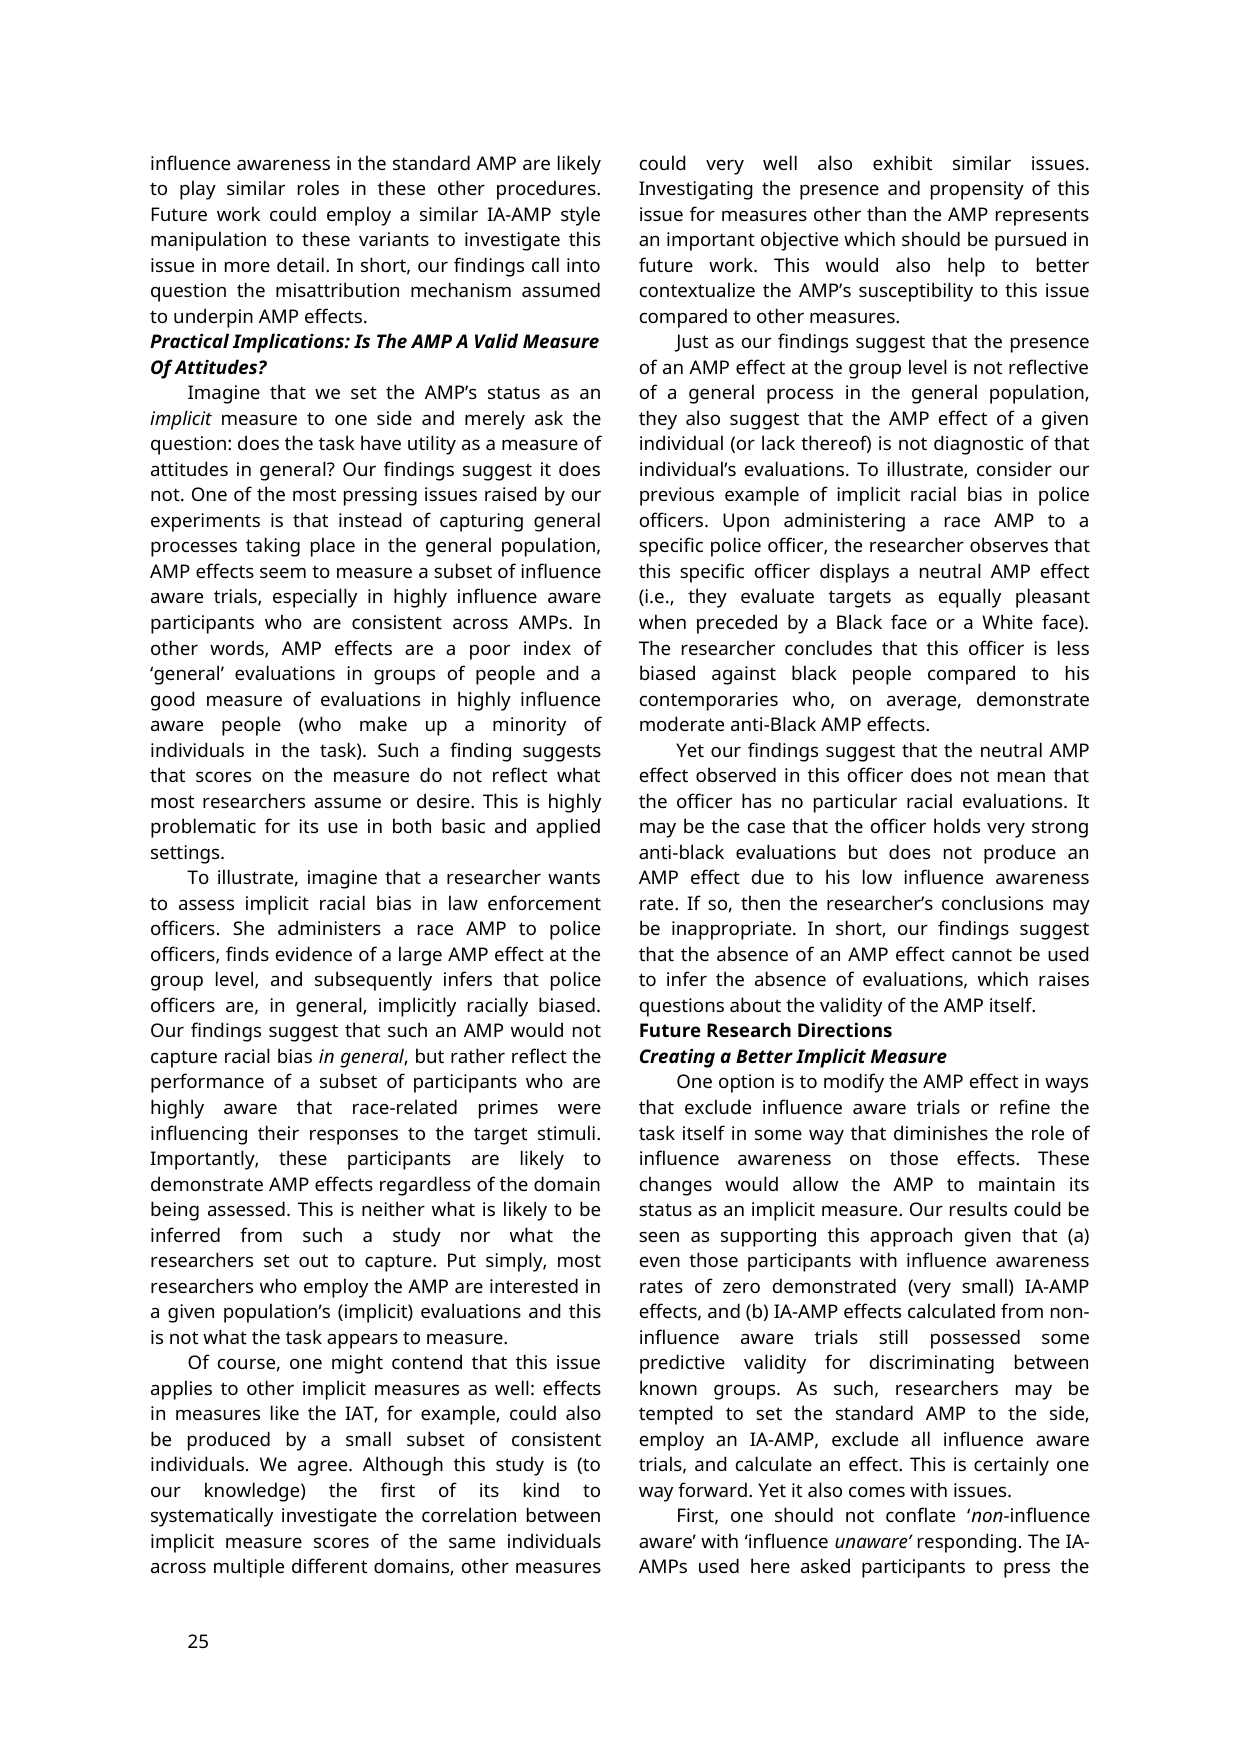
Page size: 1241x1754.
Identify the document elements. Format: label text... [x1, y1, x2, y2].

text Imagine that we set the AMP’s status as an implicit measure to one side and merely ask the question: does the task have utility as a measure of attitudes in general? Our findings suggest it does not. One of the most pressing issues raised by our experiments is that instead of capturing general processes taking place in the general population, AMP effects seem to measure a subset of influence aware trials, especially in highly influence aware participants who are consistent across AMPs. In other words, AMP effects are a poor index of ‘general’ evaluations in groups of people and a good measure of evaluations in highly influence aware people (who make up a minority of individuals in the task). Such a finding suggests that scores on the measure do not reflect what most researchers assume or desire. This is highly problematic for its use in both basic and applied settings. [150, 380, 602, 864]
subtitle Future Research Directions [638, 1018, 1090, 1043]
text Just as our findings suggest that the presence of an AMP effect at the group level is not reflective of a general process in the general population, they also suggest that the AMP effect of a given individual (or lack thereof) is not diagnostic of that individual’s evaluations. To illustrate, consider our previous example of implicit racial bias in police officers. Upon administering a race AMP to a specific police officer, the researcher observes that this specific officer displays a neutral AMP effect (i.e., they evaluate targets as equally pleasant when preceded by a Black face or a White face). The researcher concludes that this officer is less biased against black people compared to his contemporaries who, on average, demonstrate moderate anti-Black AMP effects. [638, 329, 1090, 737]
text To illustrate, imagine that a researcher wants to assess implicit racial bias in law enforcement officers. She administers a race AMP to police officers, finds evidence of a large AMP effect at the group level, and subsequently infers that police officers are, in general, implicitly racially biased. Our findings suggest that such an AMP would not capture racial bias in general, but rather reflect the performance of a subset of participants who are highly aware that race-related primes were influencing their responses to the target stimuli. Importantly, these participants are likely to demonstrate AMP effects regardless of the domain being assessed. This is neither what is likely to be inferred from such a study nor what the researchers set out to capture. Put simply, most researchers who employ the AMP are interested in a given population’s (implicit) evaluations and this is not what the task appears to measure. [150, 864, 602, 1349]
text One option is to modify the AMP effect in ways that exclude influence aware trials or refine the task itself in some way that diminishes the role of influence awareness on those effects. These changes would allow the AMP to maintain its status as an implicit measure. Our results could be seen as supporting this approach given that (a) even those participants with influence awareness rates of zero demonstrated (very small) IA-AMP effects, and (b) IA-AMP effects calculated from non-influence aware trials still possessed some predictive validity for discriminating between known groups. As such, researchers may be tempted to set the standard AMP to the side, employ an IA-AMP, exclude all influence aware trials, and calculate an effect. This is certainly one way forward. Yet it also comes with issues. [638, 1069, 1090, 1503]
text Of course, one might contend that this issue applies to other implicit measures as well: effects in measures like the IAT, for example, could also be produced by a small subset of consistent individuals. We agree. Although this study is (to our knowledge) the first of its kind to systematically investigate the correlation between implicit measure scores of the same individuals across multiple different domains, other measures could very well also exhibit similar issues. Investigating the presence and propensity of this issue for measures other than the AMP represents an important objective which should be pursued in future work. This would also help to better contextualize the AMP’s susceptibility to this issue compared to other measures. [150, 1349, 602, 1579]
text Yet our findings suggest that the neutral AMP effect observed in this officer does not mean that the officer has no particular racial evaluations. It may be the case that the officer holds very strong anti-black evaluations but does not produce an AMP effect due to his low influence awareness rate. If so, then the researcher’s conclusions may be inappropriate. In short, our findings suggest that the absence of an AMP effect cannot be used to infer the absence of evaluations, which raises questions about the validity of the AMP itself. [638, 737, 1090, 1018]
text Of course, one might contend that this issue applies to other implicit measures as well: effects in measures like the IAT, for example, could also be produced by a small subset of consistent individuals. We agree. Although this study is (to our knowledge) the first of its kind to systematically investigate the correlation between implicit measure scores of the same individuals across multiple different domains, other measures could very well also exhibit similar issues. Investigating the presence and propensity of this issue for measures other than the AMP represents an important objective which should be pursued in future work. This would also help to better contextualize the AMP’s susceptibility to this issue compared to other measures. [638, 150, 1090, 329]
subtitle Practical Implications: Is The AMP A Valid Measure Of Attitudes? [150, 329, 602, 380]
subtitle Creating a Better Implicit Measure [638, 1043, 1090, 1069]
